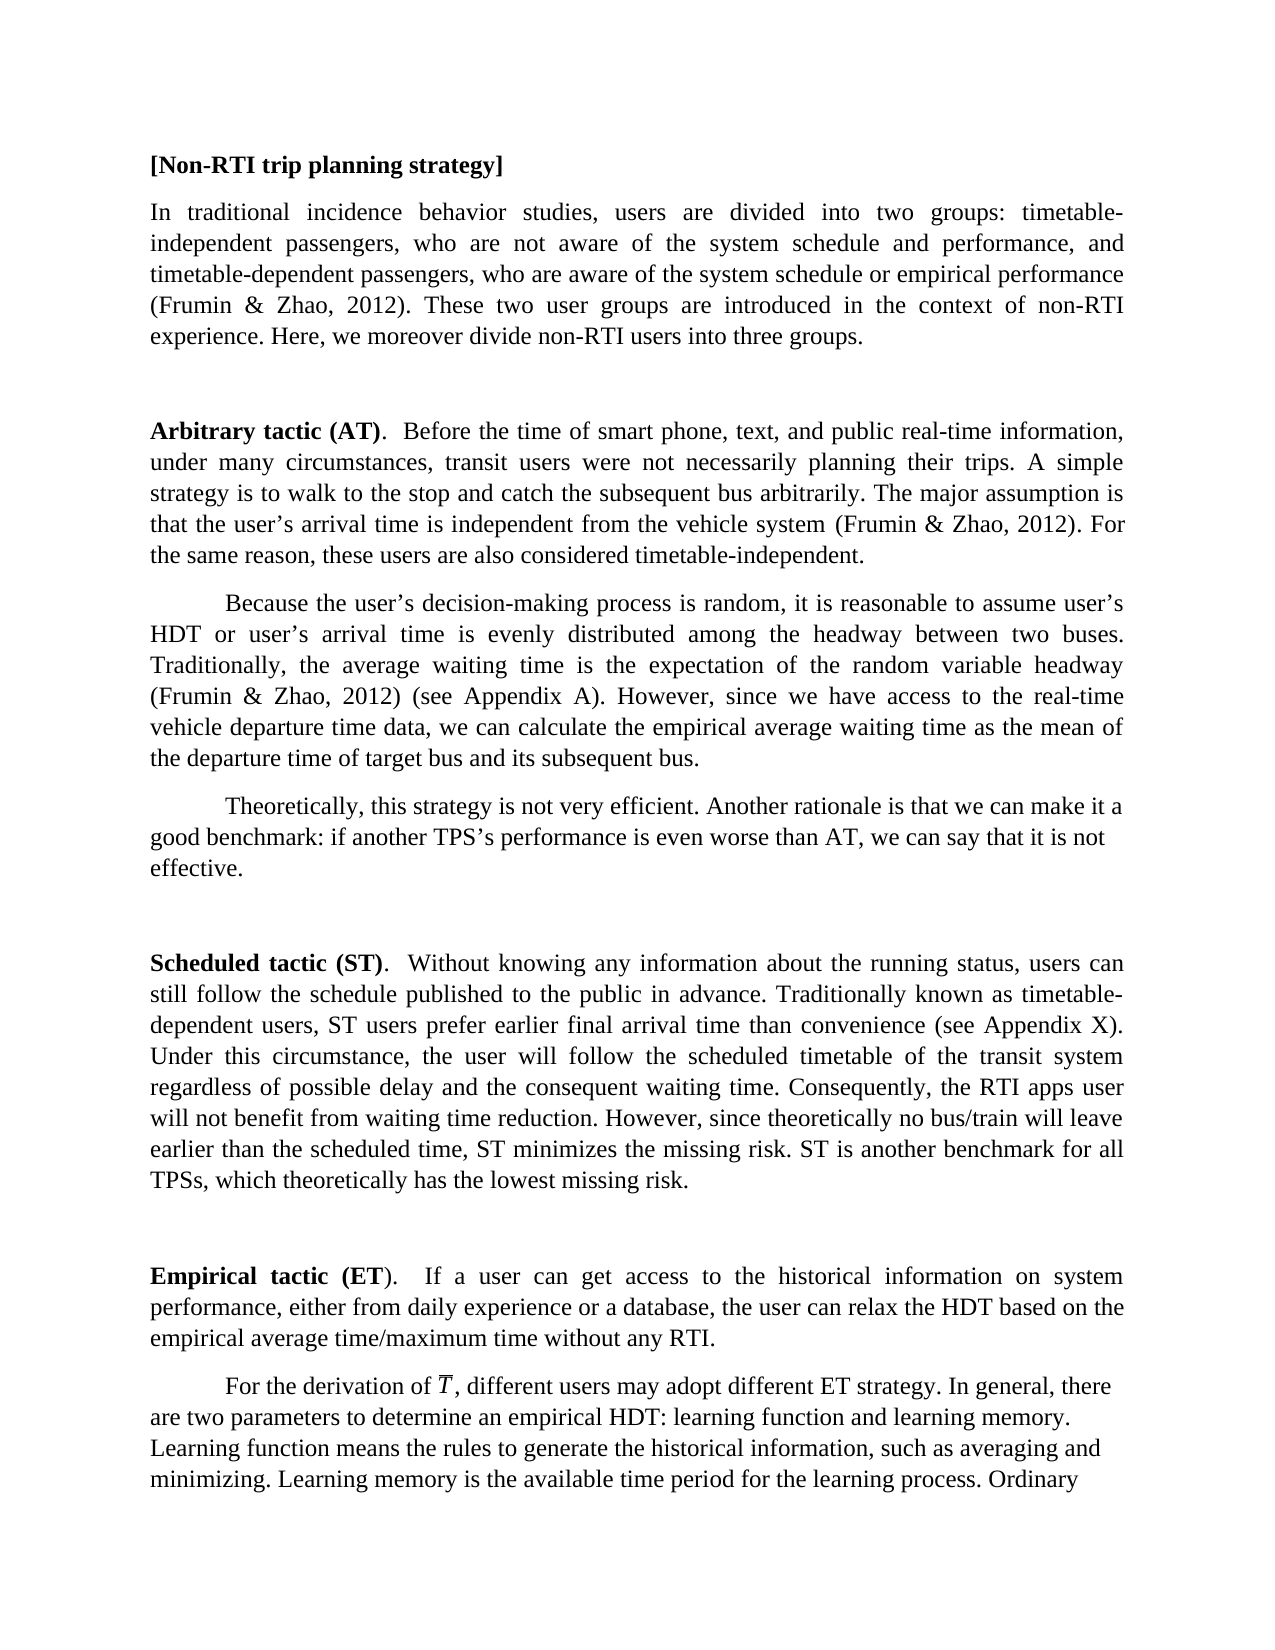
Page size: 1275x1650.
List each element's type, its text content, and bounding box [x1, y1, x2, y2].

text Because the user’s decision-making process is random, it is reasonable to assume user’s HDT or user’s arrival time is evenly distributed among the headway between two buses. Traditionally, the average waiting time is the expectation of the random variable headway (Frumin & Zhao, 2012) (see Appendix A). However, since we have access to the real-time vehicle departure time data, we can calculate the empirical average waiting time as the mean of the departure time of target bus and its subsequent bus. [150, 588, 1125, 772]
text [150, 1371, 1125, 1493]
text Scheduled tactic (ST). Without knowing any information about the running status, users can still follow the schedule published to the public in advance. Traditionally known as timetable-dependent users, ST users prefer earlier final arrival time than convenience (see Appendix X). Under this circumstance, the user will follow the scheduled timetable of the transit system regardless of possible delay and the consequent waiting time. Consequently, the RTI apps user will not benefit from waiting time reduction. However, since theoretically no bus/train will leave earlier than the scheduled time, ST minimizes the missing risk. ST is another benchmark for all TPSs, which theoretically has the lowest missing risk. [150, 948, 1125, 1194]
text In traditional incidence behavior studies, users are divided into two groups: timetable-independent passengers, who are not aware of the system schedule and performance, and timetable-dependent passengers, who are aware of the system schedule or empirical performance (Frumin & Zhao, 2012). These two user groups are introduced in the context of non-RTI experience. Here, we moreover divide non-RTI users into three groups. [150, 197, 1125, 350]
text Empirical tactic (ET). If a user can get access to the historical information on system performance, either from daily experience or a database, the user can relax the HDT based on the empirical average time/maximum time without any RTI. [150, 1261, 1125, 1352]
text Theoretically, this strategy is not very efficient. Another rationale is that we can make it a good benchmark: if another TPS’s performance is even worse than AT, we can say that it is not effective. [150, 791, 1125, 882]
text [Non-RTI trip planning strategy] [150, 150, 1125, 179]
text Arbitrary tactic (AT). Before the time of smart phone, text, and public real-time information, under many circumstances, transit users were not necessarily planning their trips. A simple strategy is to walk to the stop and catch the subsequent bus arbitrarily. The major assumption is that the user’s arrival time is independent from the vehicle system (Frumin & Zhao, 2012). For the same reason, these users are also considered timetable-independent. [150, 416, 1125, 569]
